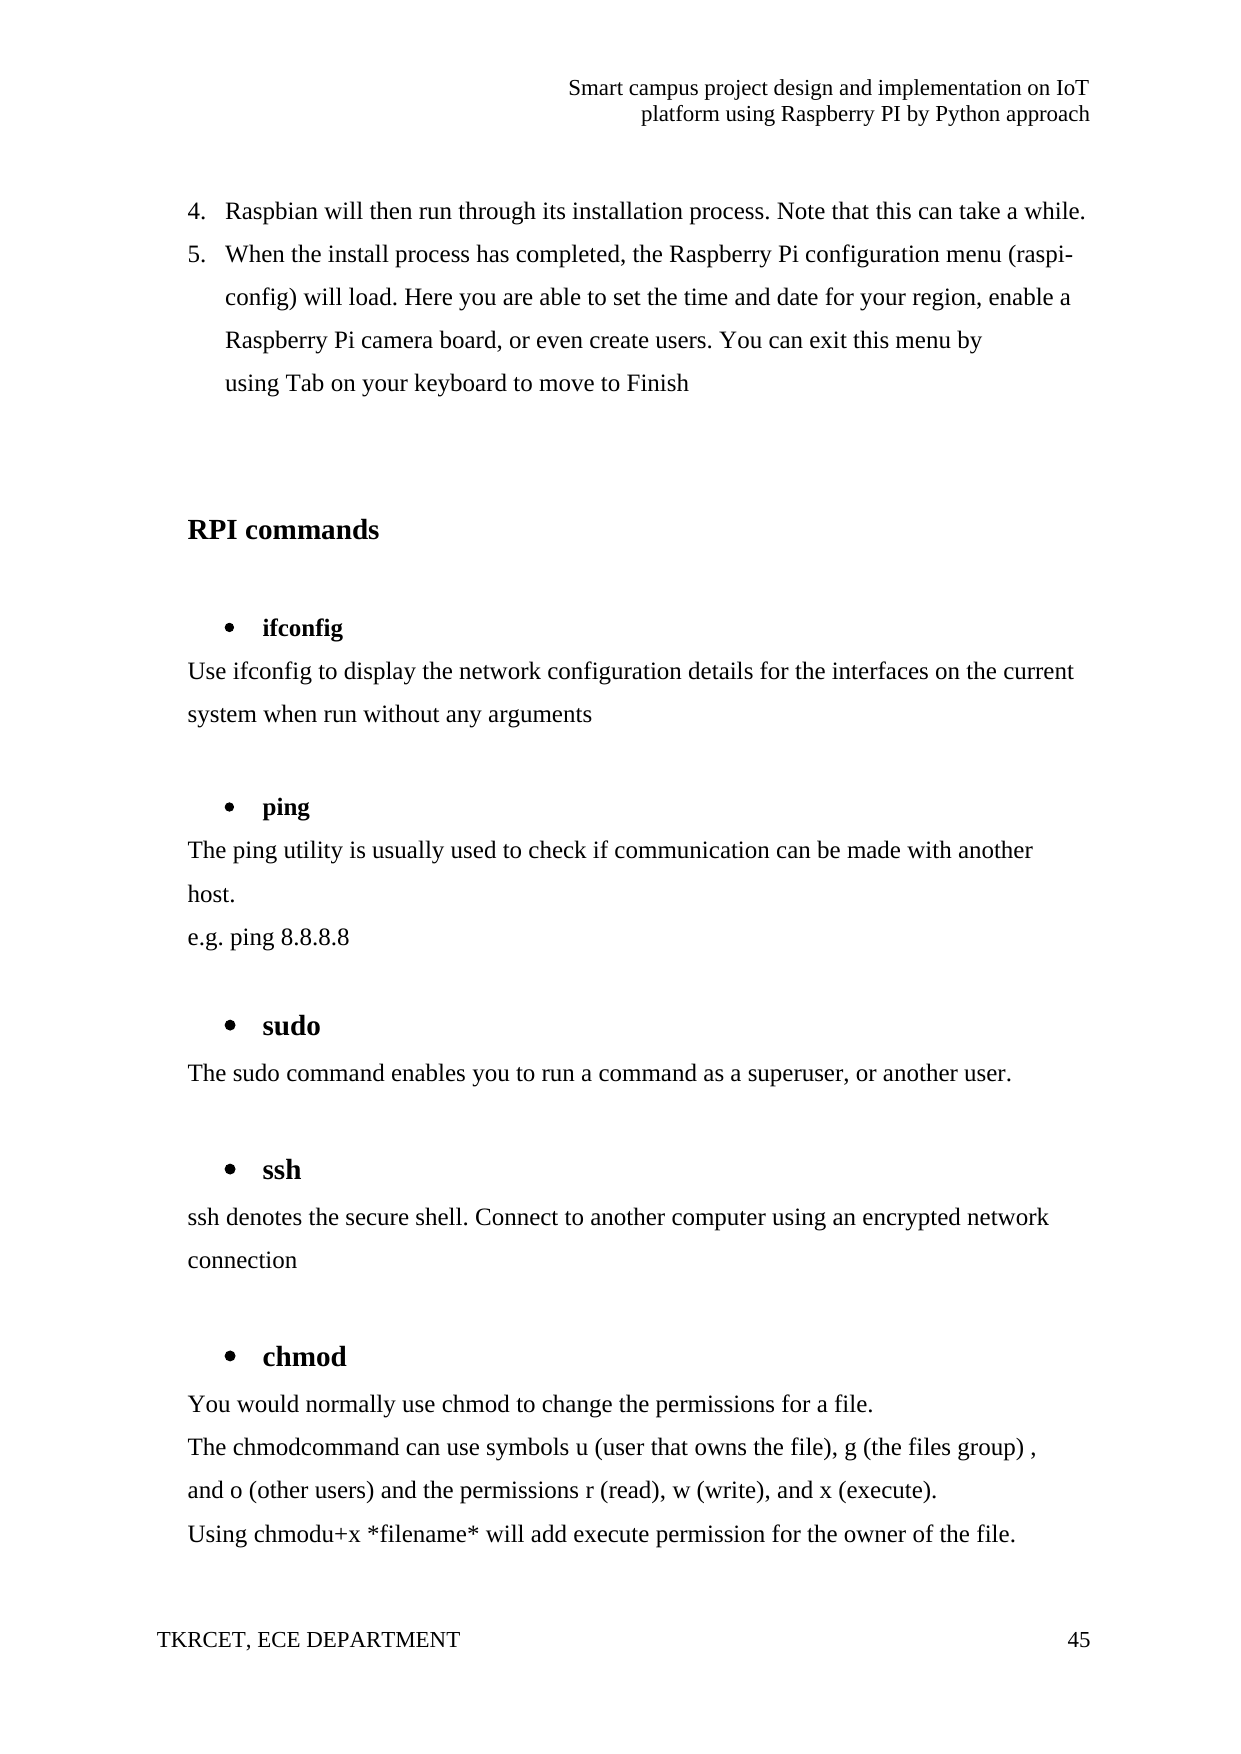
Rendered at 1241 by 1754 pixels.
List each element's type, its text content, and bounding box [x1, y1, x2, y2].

list ifconfig [225, 613, 1090, 642]
list When the install process has completed, the Raspberry Pi configuration menu (raspi-config) will load. Here you are able to set the time and date for your region, enable a [187, 239, 1090, 311]
list chmod [225, 1339, 1090, 1373]
list sudo [225, 1008, 1090, 1042]
text Raspberry Pi camera board, or even create users. You can exit this menu by using Tab on your keyboard to move to Finish [225, 325, 1090, 397]
list Raspbian will then run through its installation process. Note that this can take a while. [187, 196, 1090, 225]
list ssh [225, 1152, 1090, 1186]
text RPI commands [187, 512, 1090, 546]
text Use ifconfig to display the network configuration details for the interfaces on the current system when run without any arguments [187, 656, 1090, 728]
list ping [225, 792, 1090, 821]
text ssh denotes the secure shell. Connect to another computer using an encrypted network connection [187, 1202, 1090, 1274]
text The sudo command enables you to run a command as a superuser, or another user. [187, 1058, 1090, 1087]
text You would normally use chmod to change the permissions for a file. The chmodcommand can use symbols u (user that owns the file), g (the files group) , and o (other users) and the permissions r (read), w (write), and x (execute). Using chmodu+x *filename* will add execute permission for the owner of the file. [187, 1389, 1090, 1547]
text e.g. ping 8.8.8.8 [187, 922, 1090, 951]
text The ping utility is usually used to check if communication can be made with another host. [187, 836, 1090, 907]
